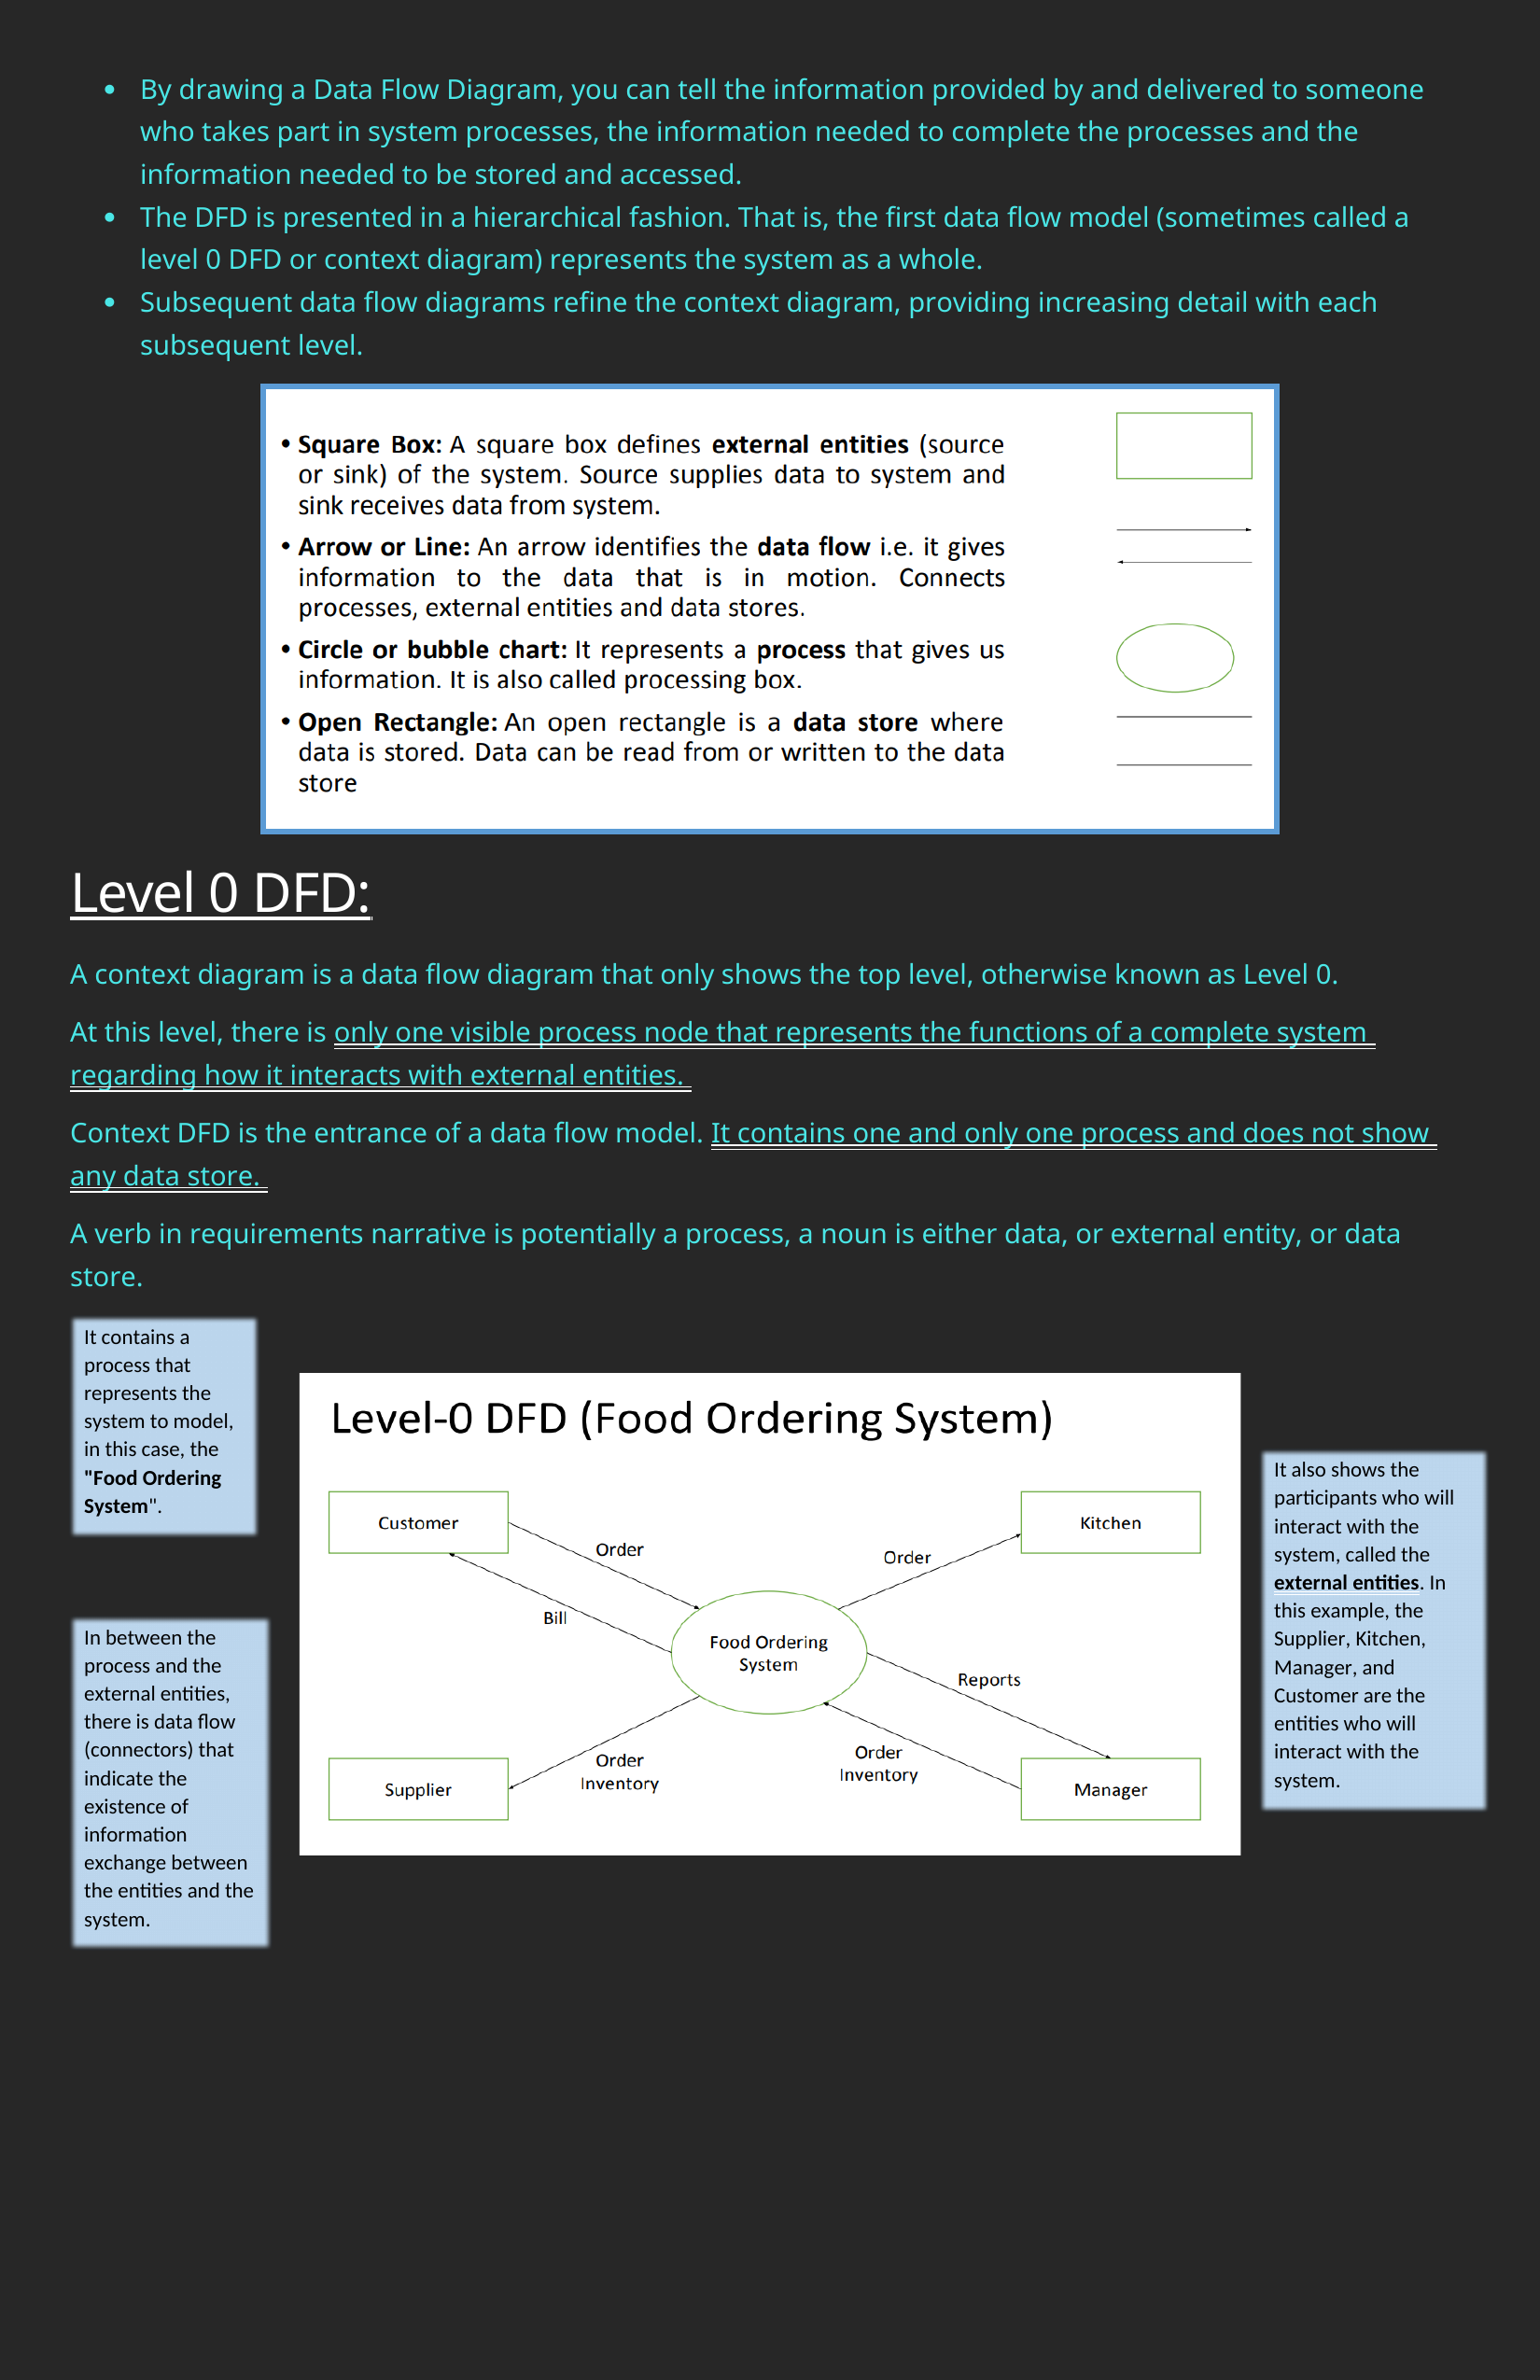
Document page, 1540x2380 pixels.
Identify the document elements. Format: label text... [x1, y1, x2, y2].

list By drawing a Data Flow Diagram, you can tell the information provided by and delivered to someone who takes part in system processes, the information needed to complete the processes and the information needed to be stored and accessed. [105, 70, 1470, 192]
text At this level, there is only one visible process node that represents the functions of a complete system regarding how it interacts with external entities. [70, 1013, 1470, 1093]
list The DFD is presented in a hierarchical fashion. That is, the first data flow model (sometimes called a level 0 DFD or context diagram) represents the system as a whole. [105, 198, 1470, 277]
text A verb in requirements narrative is potentially a process, a noun is either data, or external entity, or data store. [70, 1214, 1470, 1295]
picture [266, 389, 1274, 829]
text Context DFD is the entrance of a data flow model. It contains one and only one process and does not show any data store. [70, 1113, 1470, 1194]
text Level 0 DFD: [70, 854, 1470, 928]
text A context diagram is a data flow diagram that only shows the top level, otherwise known as Level 0. [70, 955, 1470, 992]
picture [299, 1373, 1241, 1855]
list Subsequent data flow diagrams refine the context diagram, providing increasing detail with each subsequent level. [105, 283, 1470, 362]
